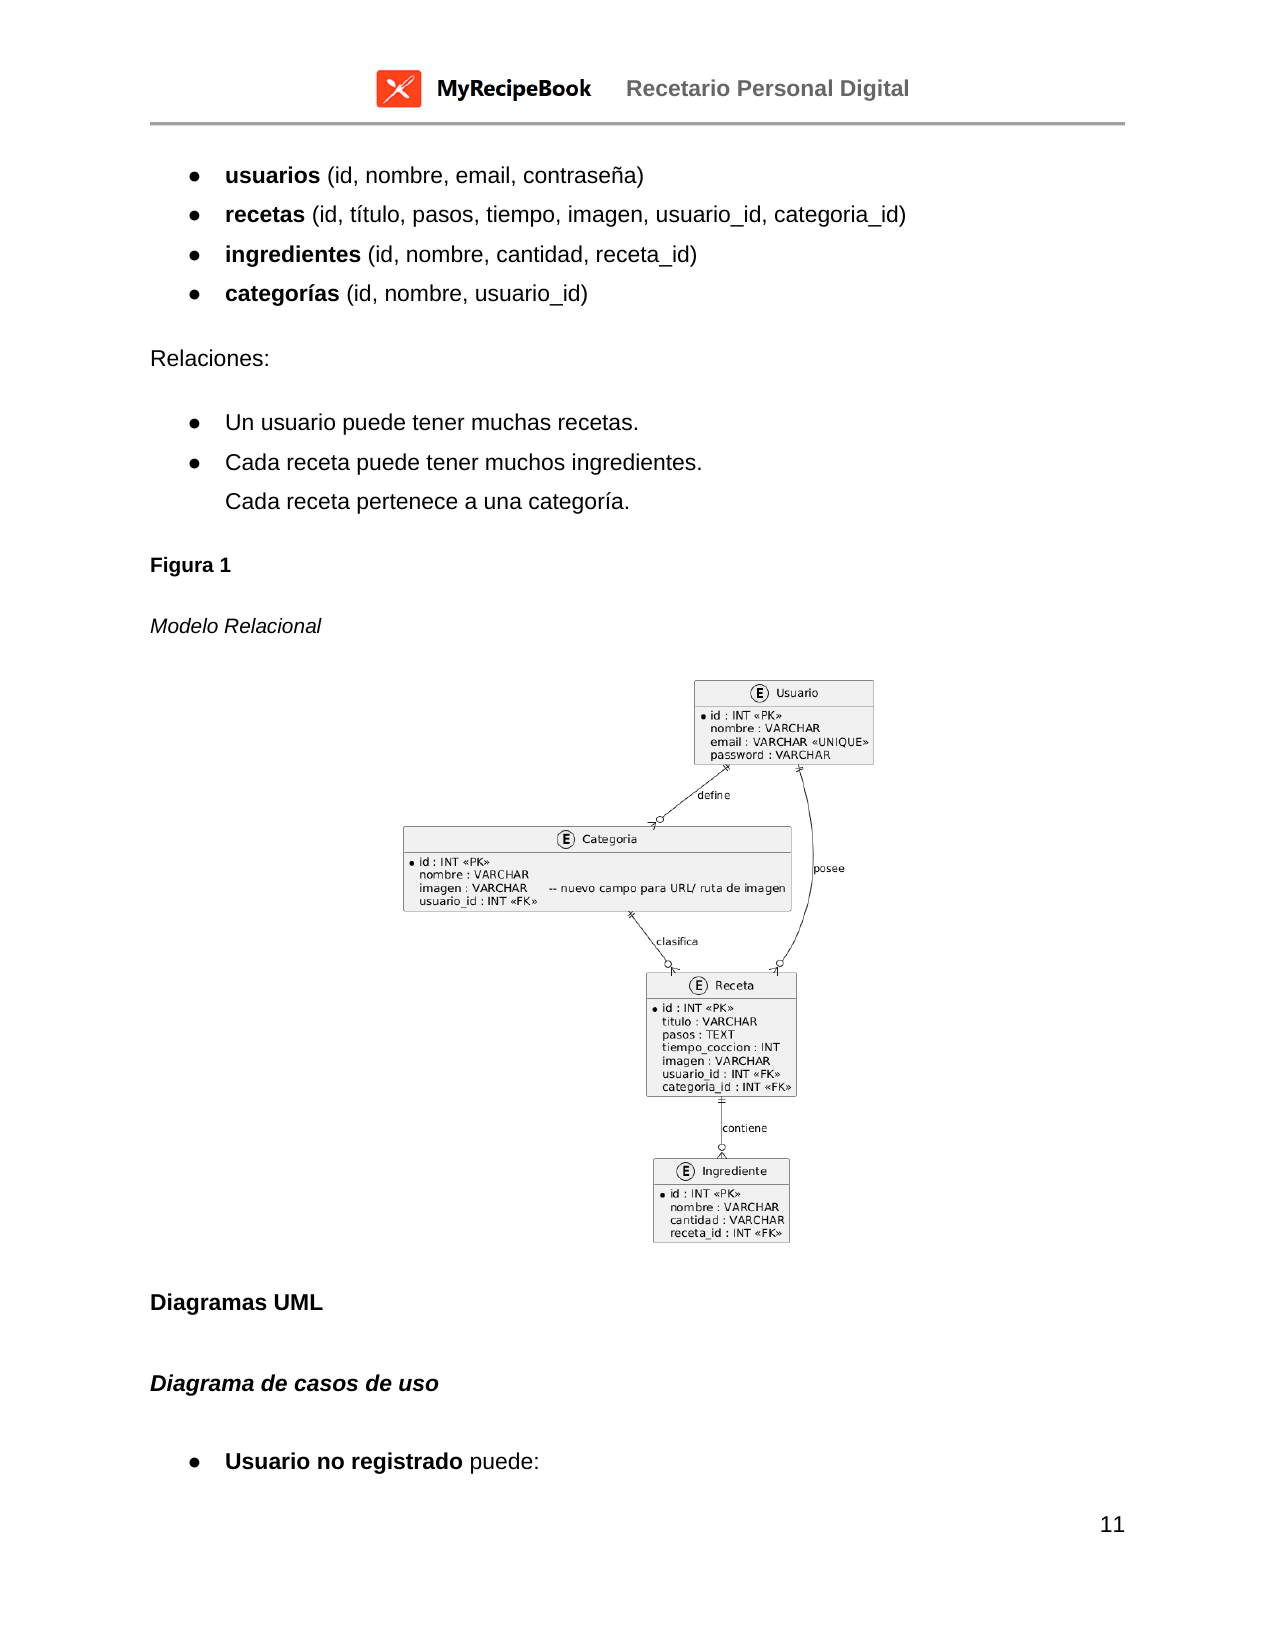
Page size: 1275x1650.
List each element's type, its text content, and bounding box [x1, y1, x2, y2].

list Usuario no registrado puede: [187, 1448, 1125, 1474]
list Un usuario puede tener muchas recetas. [187, 409, 1125, 435]
subtitle Diagrama de casos de uso [150, 1370, 1125, 1397]
list Cada receta puede tener muchos ingredientes. Cada receta pertenece a una categoría. [187, 448, 1125, 514]
picture [397, 674, 878, 1247]
subtitle Figura 1 [150, 552, 1125, 576]
subtitle Diagramas UML [150, 1288, 1125, 1315]
list ingredientes (id, nombre, cantidad, receta_id) [187, 241, 1125, 267]
list usuarios (id, nombre, email, contraseña) [187, 162, 1125, 188]
subtitle Modelo Relacional [150, 613, 1125, 637]
list categorías (id, nombre, usuario_id) [187, 280, 1125, 306]
list recetas (id, título, pasos, tiempo, imagen, usuario_id, categoria_id) [187, 201, 1125, 227]
text Relaciones: [150, 344, 1125, 371]
picture [368, 65, 604, 108]
